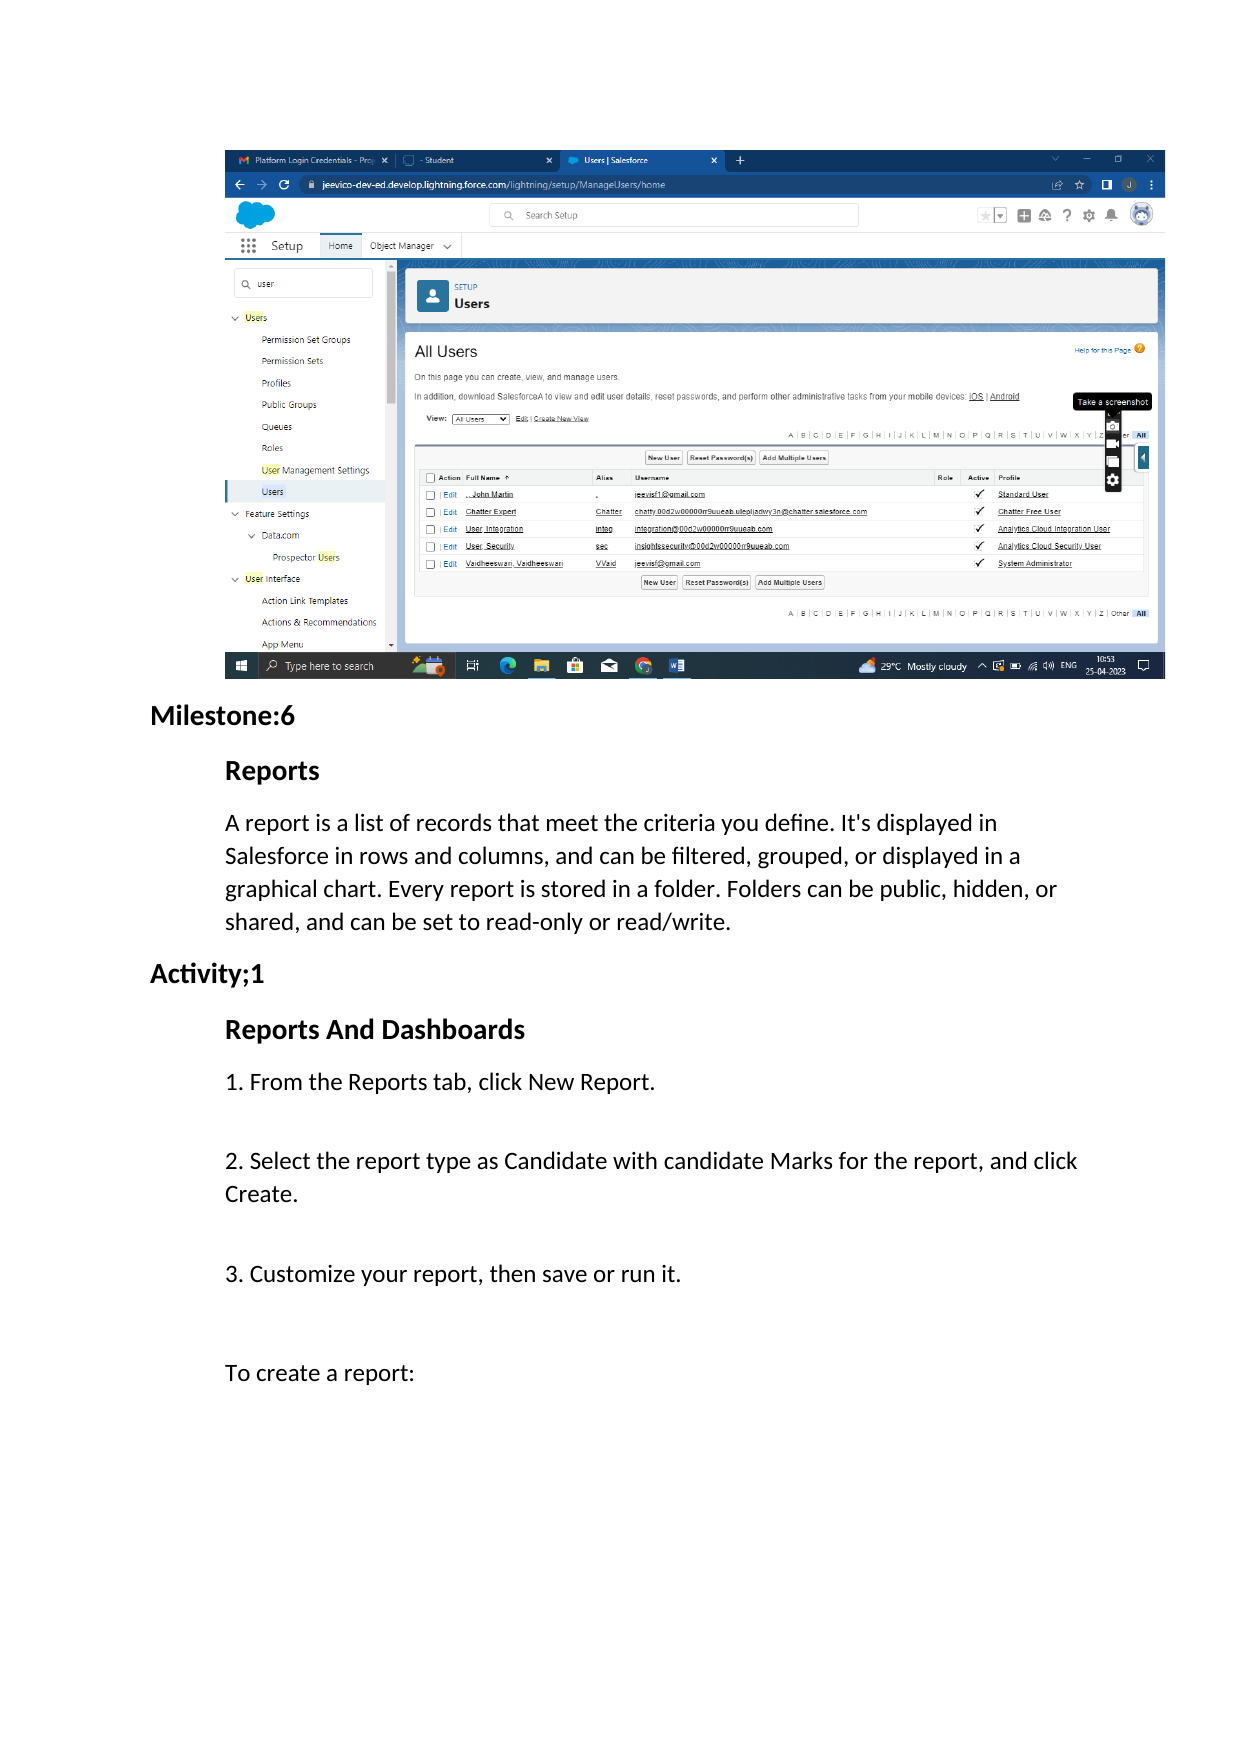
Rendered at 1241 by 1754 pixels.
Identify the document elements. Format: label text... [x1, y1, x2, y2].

text Activity;1 [150, 956, 1090, 991]
text 2. Select the report type as Candidate with candidate Marks for the report, and click Create. [225, 1145, 1090, 1239]
text A report is a list of records that meet the criteria you define. It's displayed in Salesforce in rows and columns, and can be filtered, grouped, or displayed in a graphical chart. Every report is stored in a folder. Folders can be public, hidden, or shared, and can be set to read-only or read/write. [225, 807, 1090, 937]
text To create a report: [225, 1357, 1090, 1388]
text Reports And Dashboards [150, 1011, 1090, 1046]
picture [225, 150, 1166, 679]
text Reports [150, 752, 1090, 788]
text Milestone:6 [150, 697, 1090, 733]
text 1. From the Reports tab, click New Report. [225, 1066, 1090, 1127]
text 3. Customize your report, then save or run it. [225, 1258, 1090, 1288]
